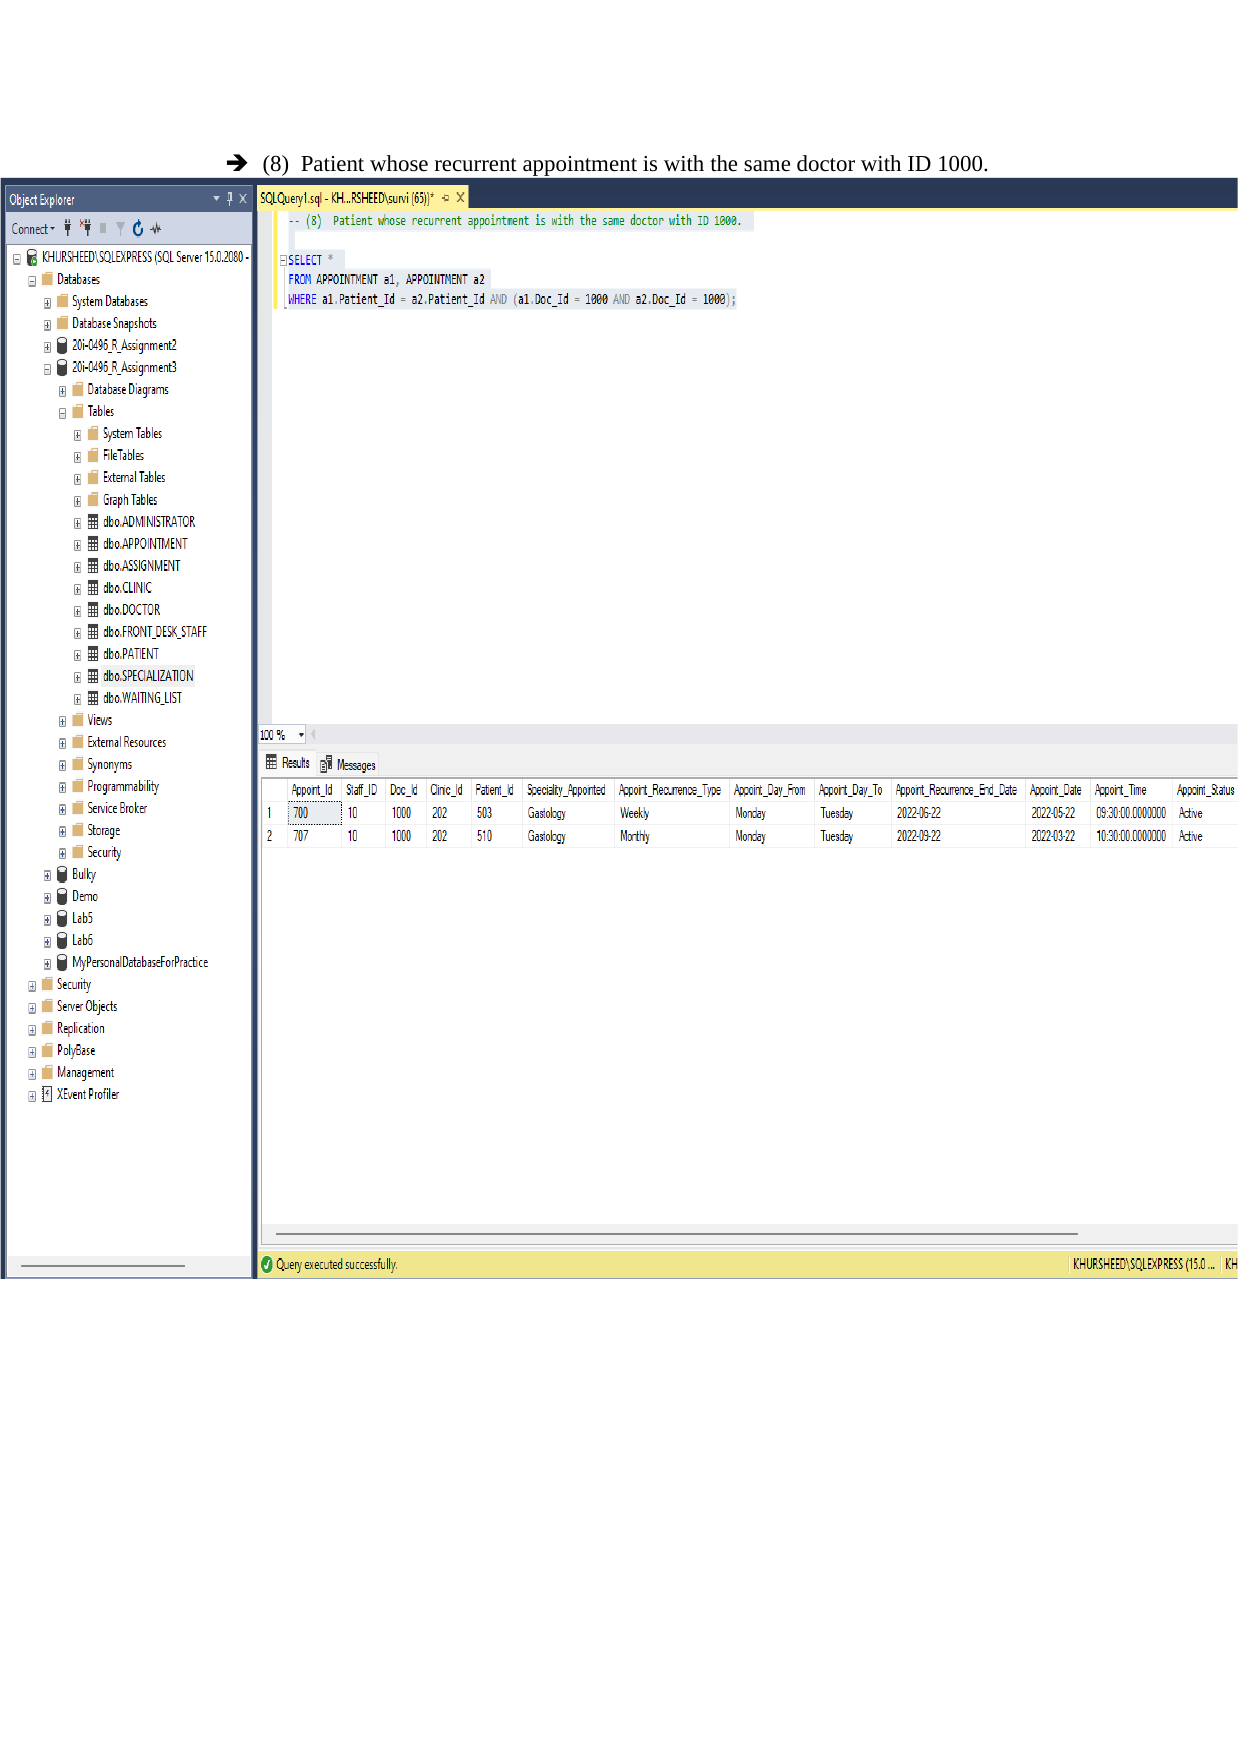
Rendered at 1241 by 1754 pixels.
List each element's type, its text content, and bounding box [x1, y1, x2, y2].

picture [0, 177, 1236, 1276]
list (8) Patient whose recurrent appointment is with the same doctor with ID 1000. [225, 150, 1090, 176]
